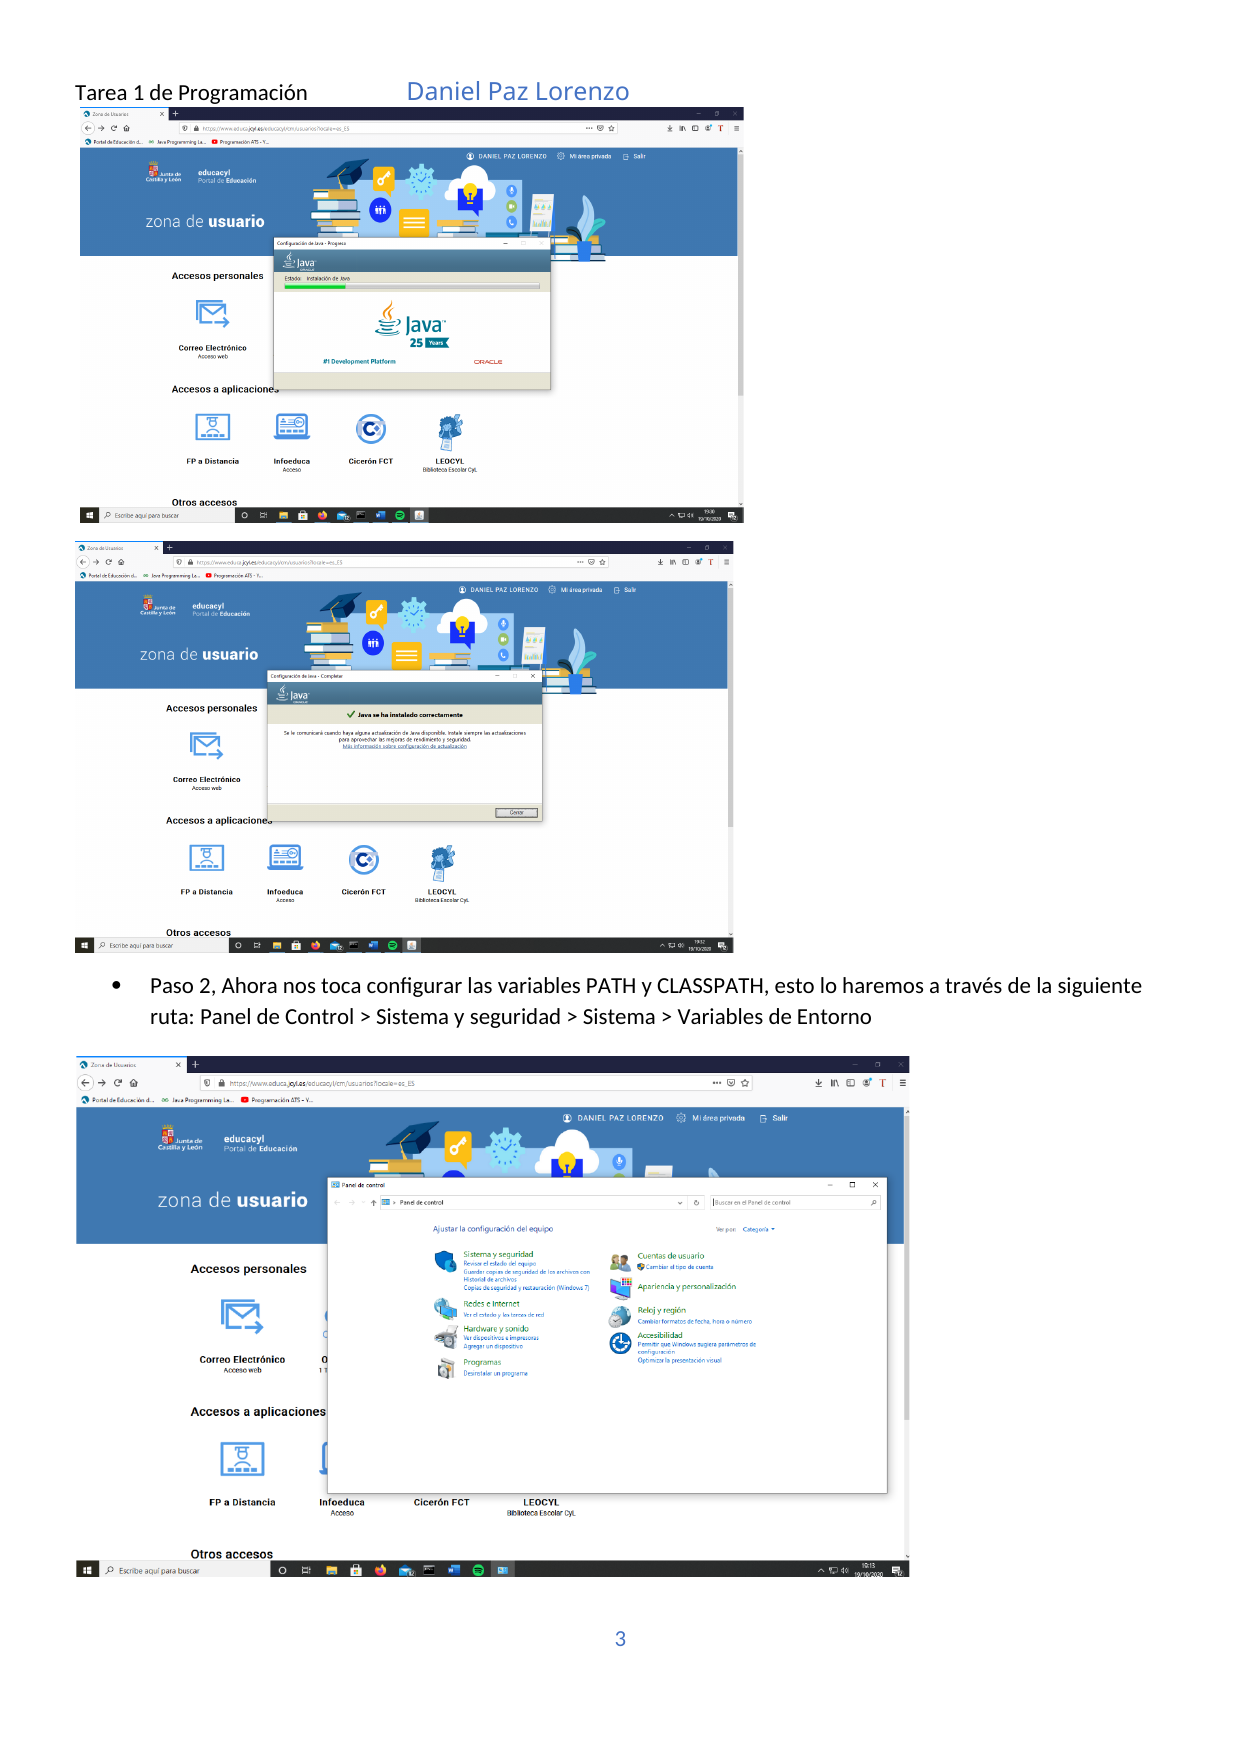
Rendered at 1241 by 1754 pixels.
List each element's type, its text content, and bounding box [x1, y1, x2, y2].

list Paso 2, Ahora nos toca configurar las variables PATH y CLASSPATH, esto lo haremos a través de la siguiente ruta: Panel de Control > Sistema y seguridad > Sistema > Variables de Entorno [112, 972, 1165, 1030]
picture [75, 541, 734, 953]
picture [80, 107, 744, 523]
picture [75, 1056, 909, 1575]
